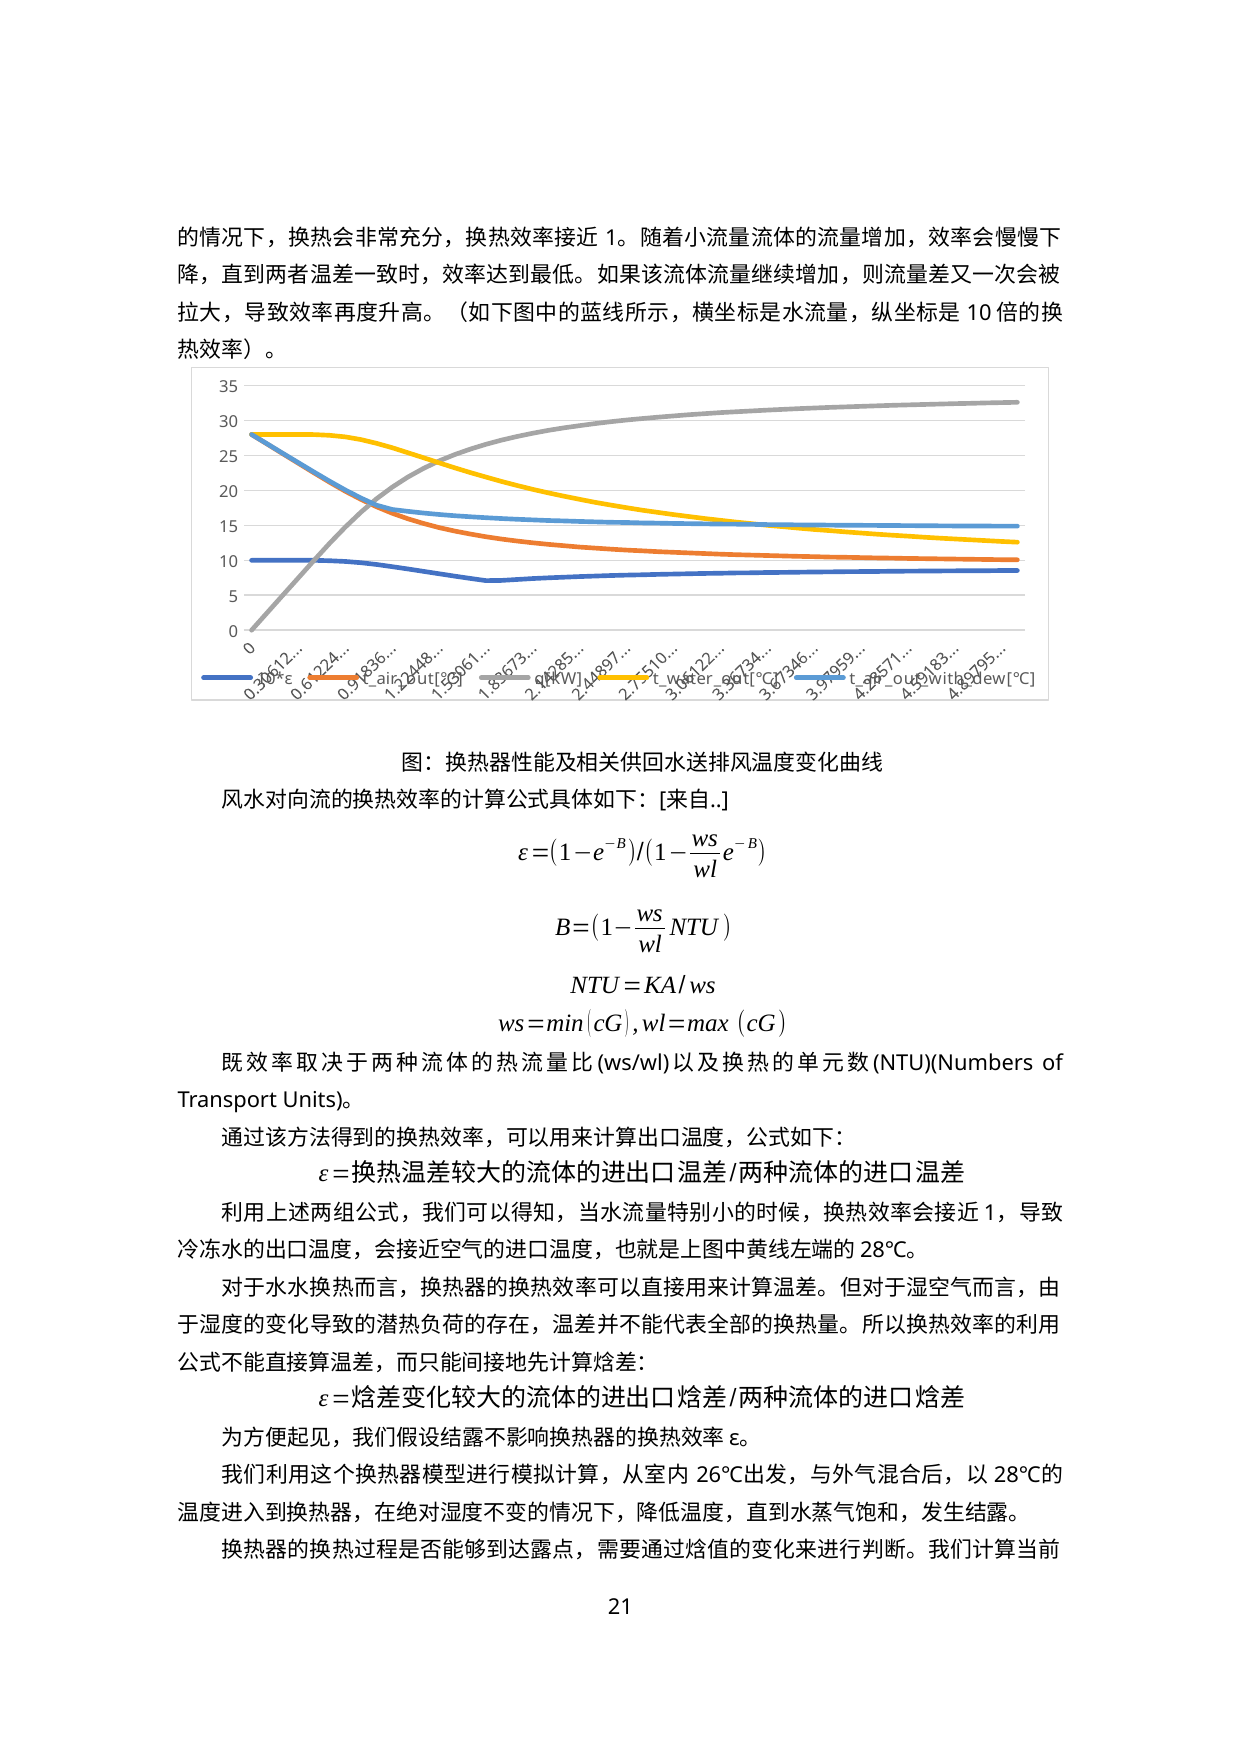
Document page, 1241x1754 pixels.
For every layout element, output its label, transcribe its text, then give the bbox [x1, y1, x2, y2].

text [177, 1529, 1063, 1567]
text 我们利用这个换热器模型进行模拟计算，从室内26℃出发，与外气混合后，以28℃的温度进入到换热器，在绝对湿度不变的情况下，降低温度，直到水蒸气饱和，发生结露。 [177, 1454, 1063, 1529]
text 对于水水换热而言，换热器的换热效率可以直接用来计算温差。但对于湿空气而言，由于湿度的变化导致的潜热负荷的存在，温差并不能代表全部的换热量。所以换热效率的利用公式不能直接算温差，而只能间接地先计算焓差： [177, 1267, 1063, 1379]
text 既效率取决于两种流体的热流量比(ws/wl)以及换热的单元数(NTU)(Numbers of Transport Units)。 [177, 1042, 1063, 1117]
text 图：换热器性能及相关供回水送排风温度变化曲线 [177, 742, 1063, 779]
text 通过该方法得到的换热效率，可以用来计算出口温度，公式如下： [177, 1117, 1063, 1154]
text 利用上述两组公式，我们可以得知，当水流量特别小的时候，换热效率会接近1，导致冷冻水的出口温度，会接近空气的进口温度，也就是上图中黄线左端的28℃。 [177, 1192, 1063, 1267]
text 为方便起见，我们假设结露不影响换热器的换热效率ε。 [177, 1417, 1063, 1454]
text 风水对向流的换热效率的计算公式具体如下：[来自..] [177, 779, 1063, 817]
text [177, 217, 1063, 367]
